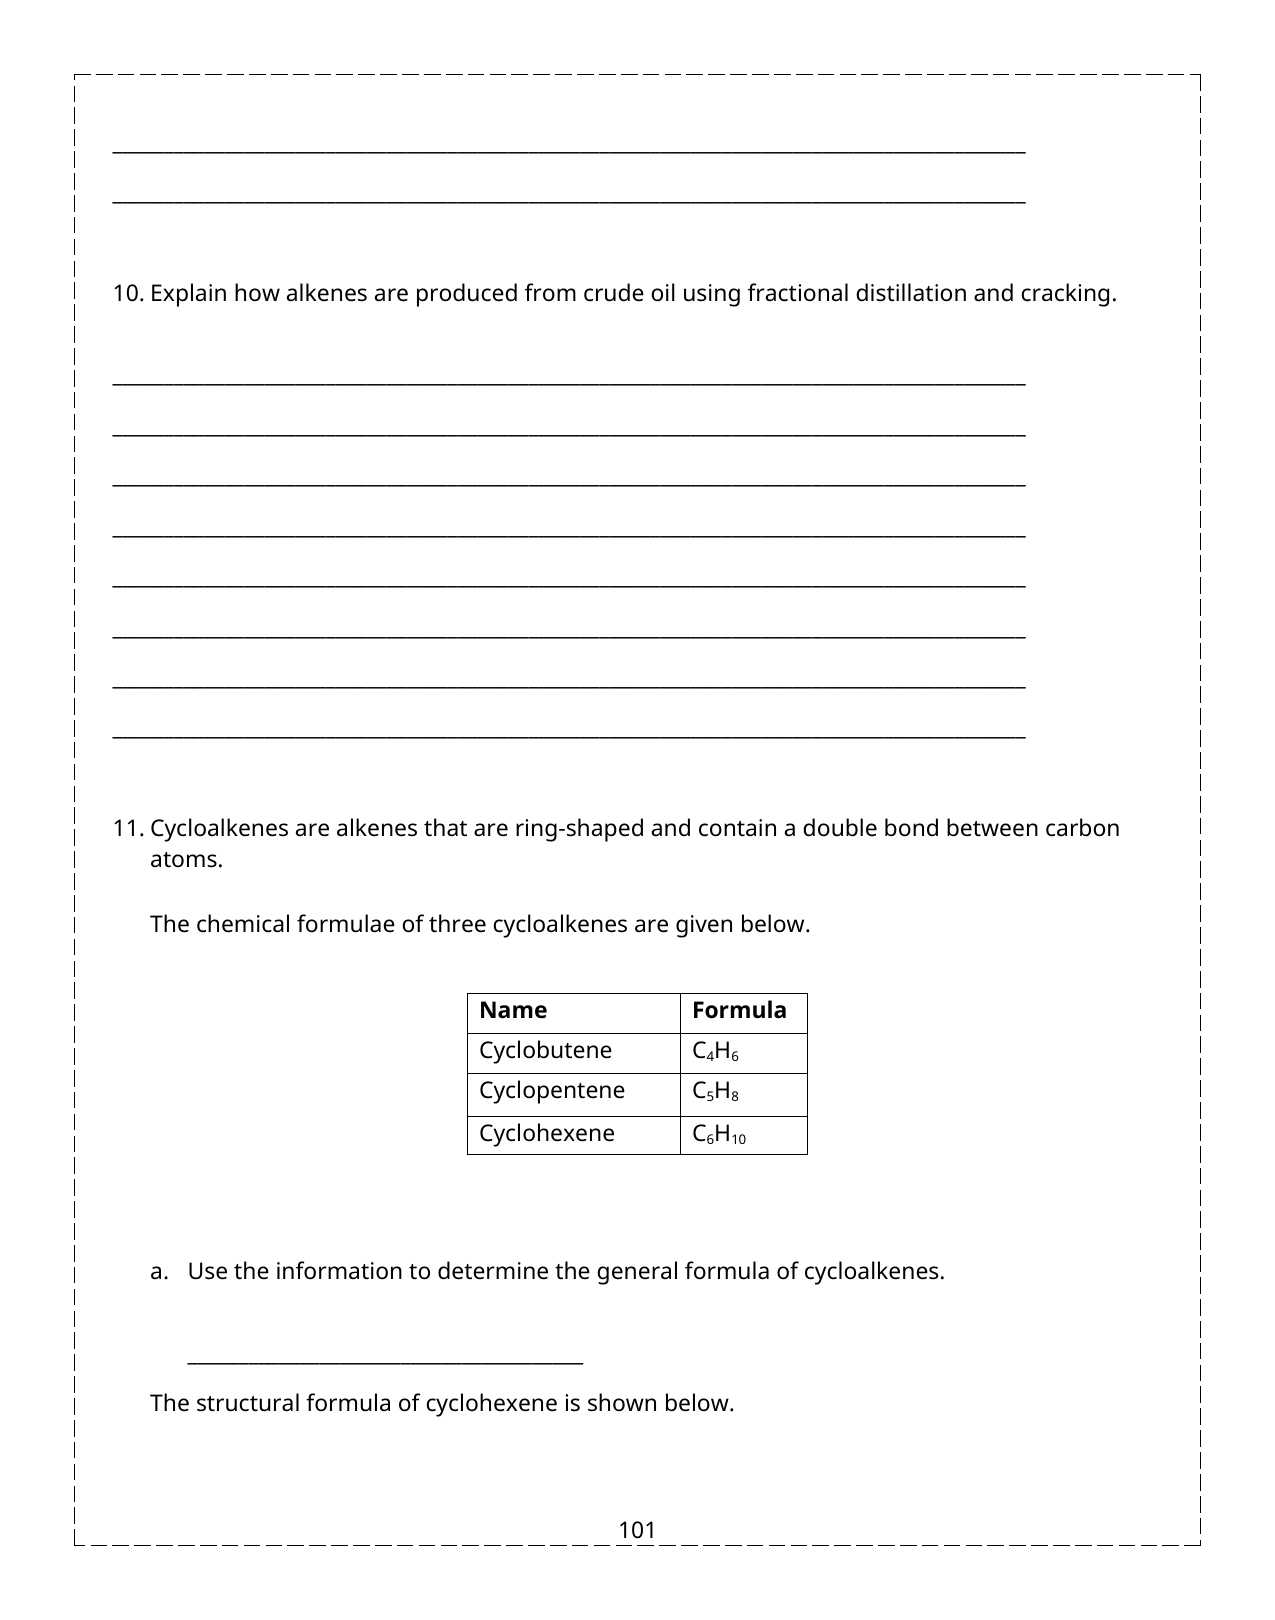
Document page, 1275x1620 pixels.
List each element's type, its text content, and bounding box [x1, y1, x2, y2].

text __________________________________________________________________________________________ [112, 176, 1200, 207]
list Use the information to determine the general formula of cycloalkenes. [150, 1255, 1200, 1287]
table_cell Cyclobutene [468, 1034, 680, 1073]
list Cycloalkenes are alkenes that are ring-shaped and contain a double bond between carbon atoms. [112, 812, 1200, 874]
table_cell Cyclopentene [468, 1074, 680, 1116]
table_header Formula [681, 994, 807, 1033]
table_cell C4H6 [681, 1034, 807, 1073]
text __________________________________________________________________________________________ [112, 459, 1200, 490]
text __________________________________________________________________________________________ [112, 711, 1200, 742]
text The structural formula of cyclohexene is shown below. [150, 1387, 1200, 1419]
text __________________________________________________________________________________________ [112, 661, 1200, 692]
table_cell C6H10 [681, 1117, 807, 1153]
table_cell C5H8 [681, 1074, 807, 1116]
text __________________________________________________________________________________________ [112, 358, 1200, 389]
text __________________________________________________________________________________________ [112, 560, 1200, 591]
list Explain how alkenes are produced from crude oil using fractional distillation and cracking. [112, 277, 1200, 308]
text _______________________________________ [187, 1337, 1200, 1368]
text __________________________________________________________________________________________ [112, 509, 1200, 541]
table_cell Cyclohexene [468, 1117, 680, 1153]
text __________________________________________________________________________________________ [112, 610, 1200, 642]
list The chemical formulae of three cycloalkenes are given below. [150, 908, 1200, 939]
text __________________________________________________________________________________________ [112, 125, 1200, 157]
table_header Name [468, 994, 680, 1033]
text __________________________________________________________________________________________ [112, 409, 1200, 440]
